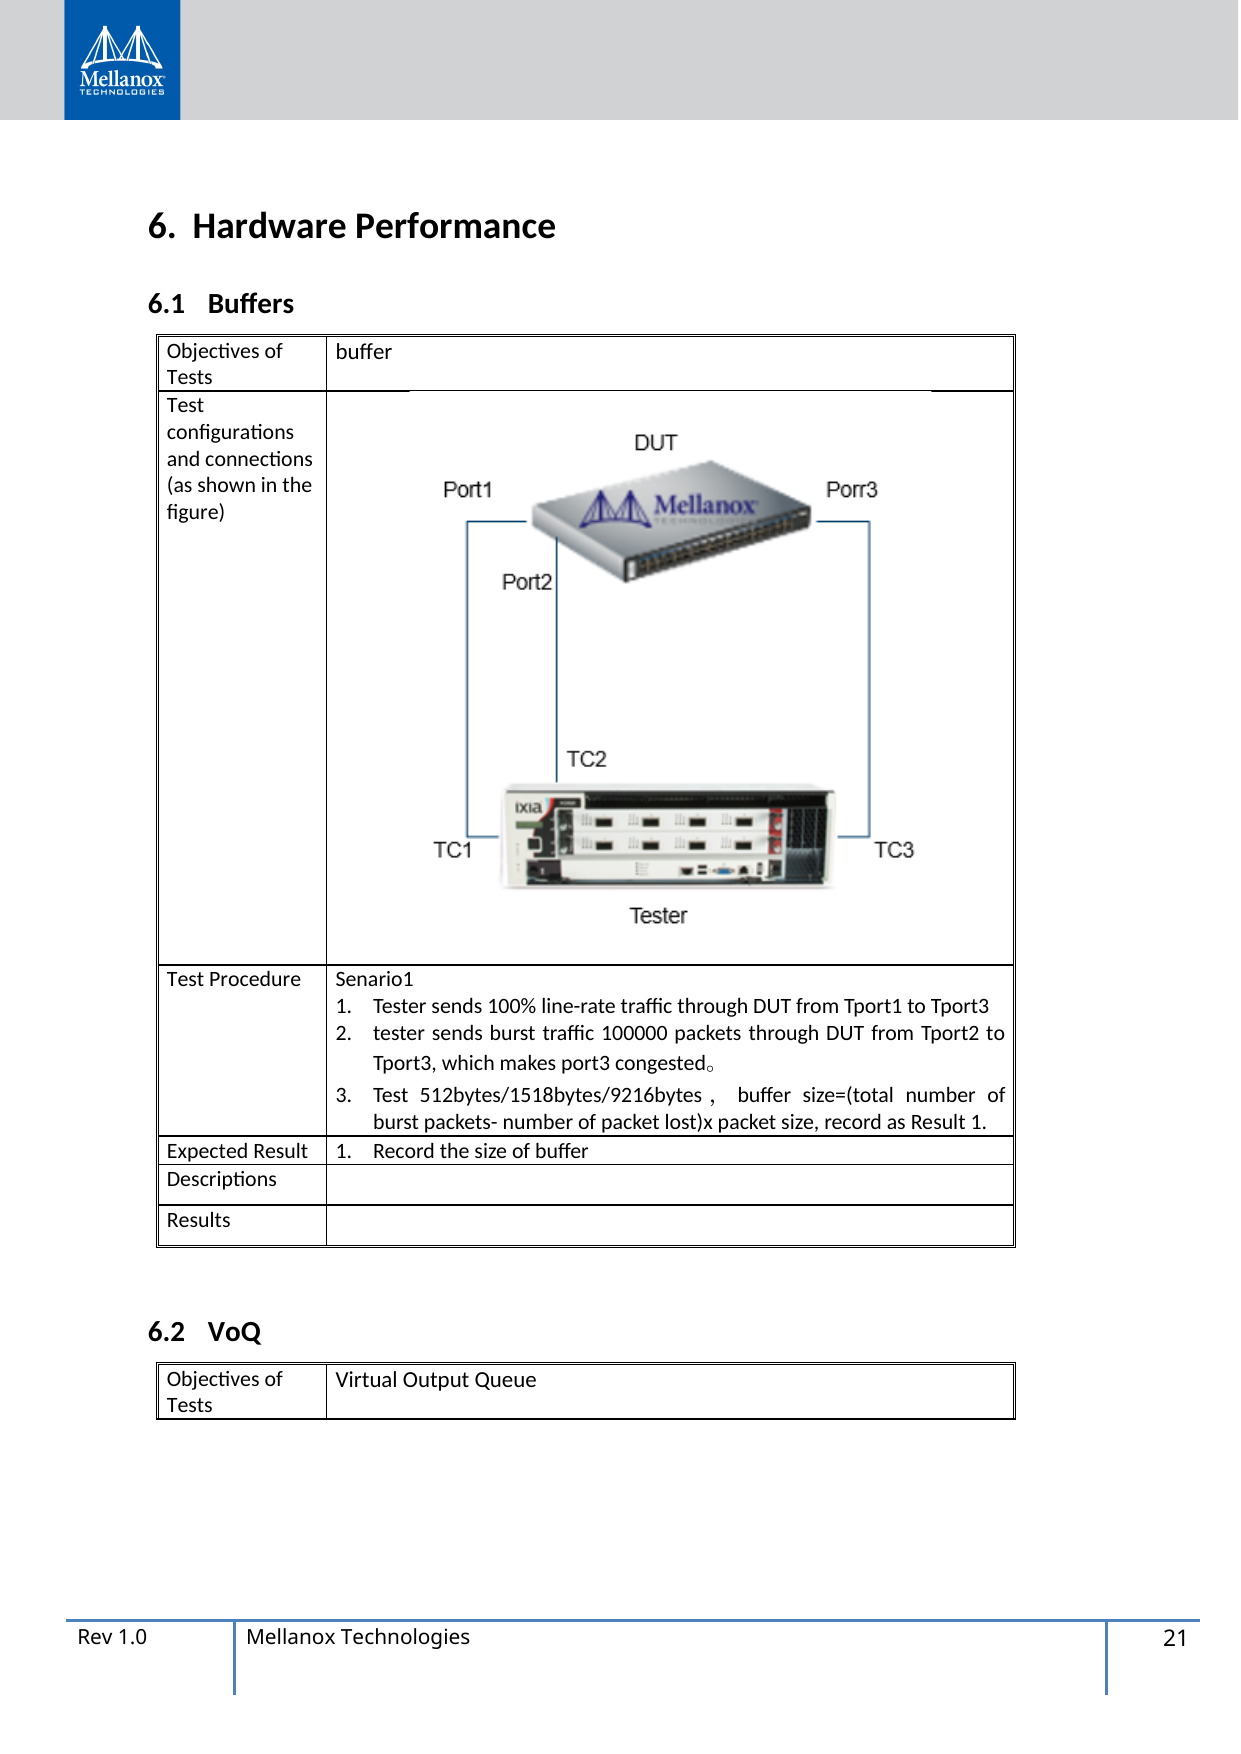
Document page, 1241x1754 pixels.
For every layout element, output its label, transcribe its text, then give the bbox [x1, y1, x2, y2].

table_cell Expected Result [159, 1137, 326, 1163]
table_cell Results [159, 1206, 326, 1245]
table_header buffer [327, 337, 1013, 390]
subtitle Buffers [148, 286, 1093, 321]
table_cell Record the size of buffer [327, 1137, 1013, 1163]
table_header Objectives of Tests [159, 1365, 326, 1418]
picture [0, 0, 1239, 120]
table_cell [327, 1165, 1013, 1204]
table_cell Test Procedure [159, 966, 326, 1135]
table_cell [327, 1206, 1013, 1245]
picture [409, 391, 932, 944]
table_cell Test configurations and connections (as shown in the figure) [159, 392, 326, 964]
table_header Objectives of Tests [159, 337, 326, 390]
table_cell Descriptions [159, 1165, 326, 1204]
table_header Virtual Output Queue [327, 1365, 1013, 1418]
table_cell Senario1 Tester sends 100% line-rate traffic through DUT from Tport1 to Tport3 tester sends burst traffic 100000 packets through DUT from Tport2 to Tport3, which makes port3 congested。 Test 512bytes/1518bytes/9216bytes，buffer size=(total number of burst packets- number of packet lost)x packet size, record as Result 1. [327, 966, 1013, 1135]
subtitle Hardware Performance [148, 202, 1093, 248]
subtitle VoQ [148, 1313, 1093, 1349]
table_cell [327, 392, 1013, 964]
